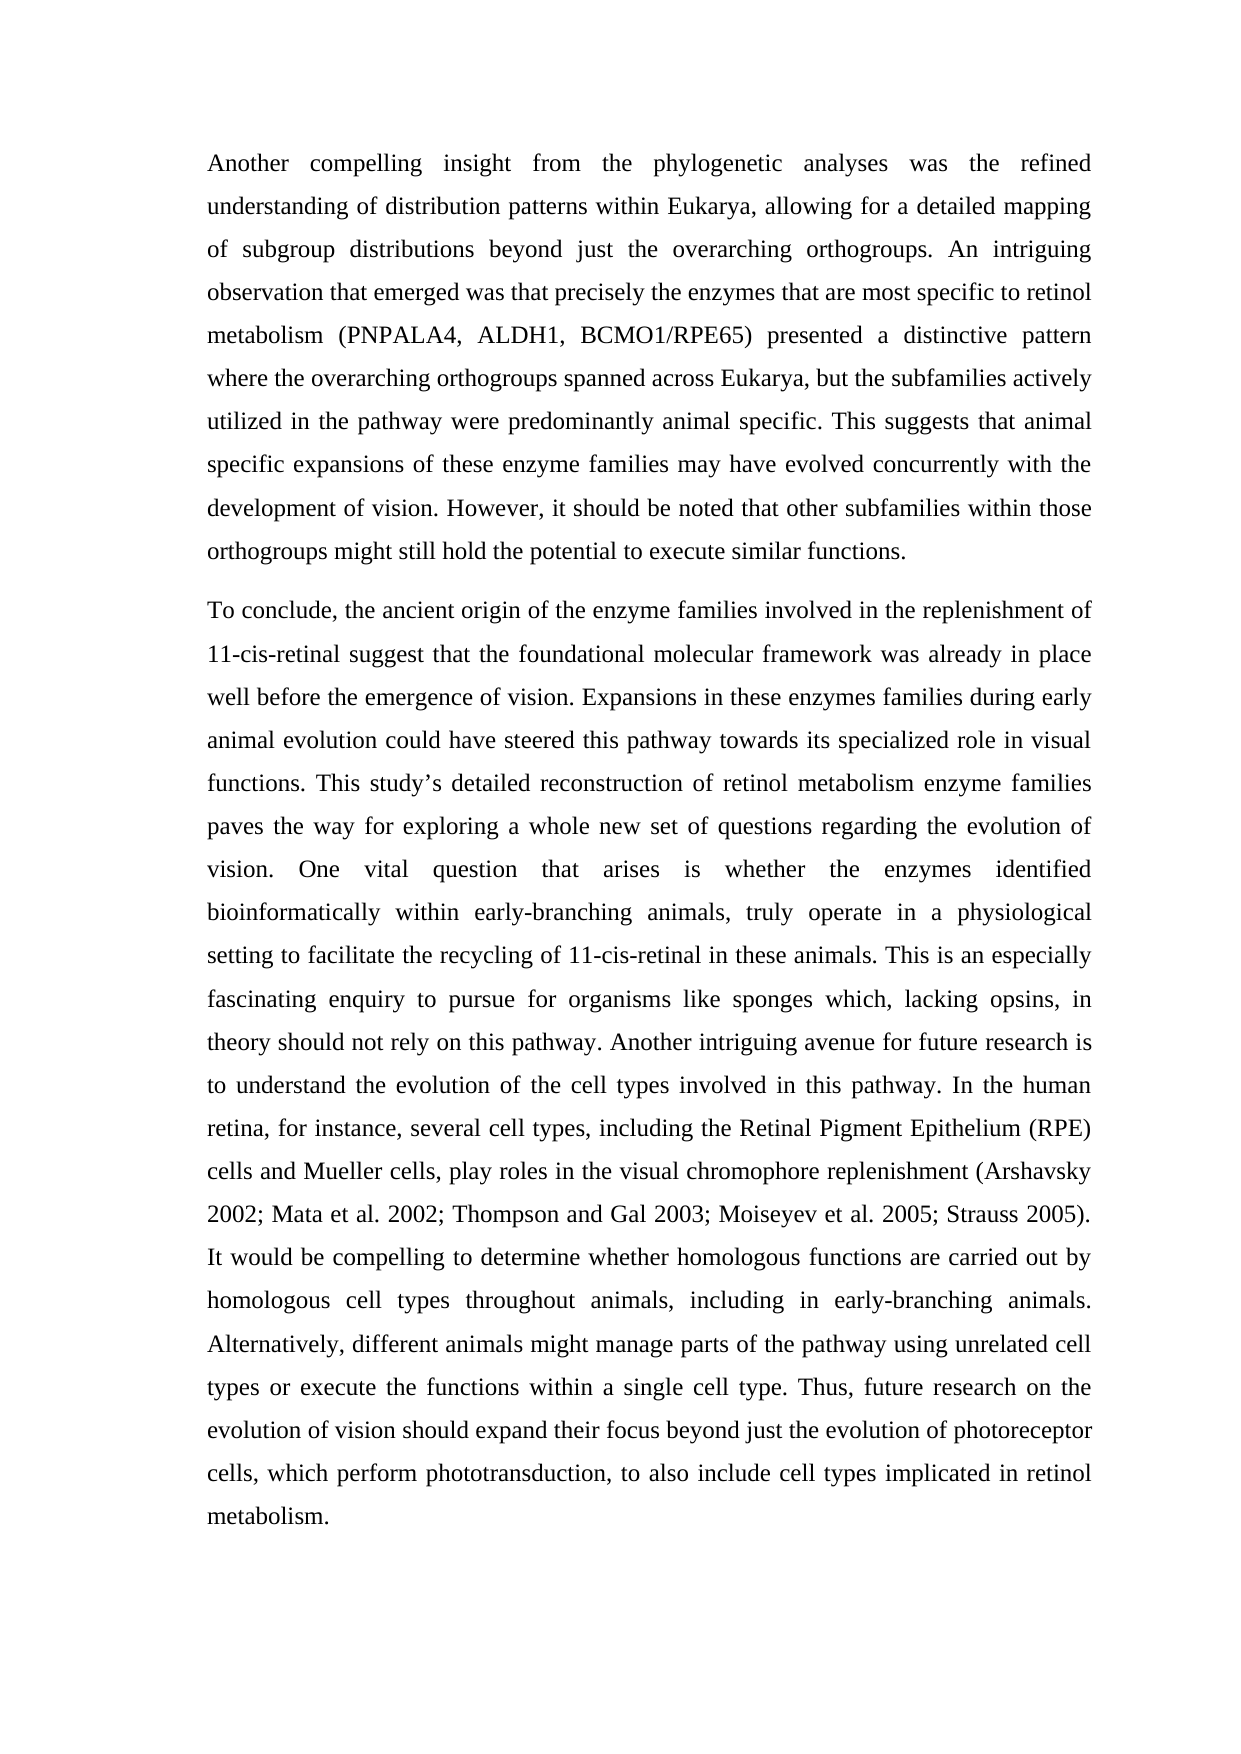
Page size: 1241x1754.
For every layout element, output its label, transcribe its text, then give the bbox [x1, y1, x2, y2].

text Another compelling insight from the phylogenetic analyses was the refined understanding of distribution patterns within Eukarya, allowing for a detailed mapping of subgroup distributions beyond just the overarching orthogroups. An intriguing observation that emerged was that precisely the enzymes that are most specific to retinol metabolism (PNPALA4, ALDH1, BCMO1/RPE65) presented a distinctive pattern where the overarching orthogroups spanned across Eukarya, but the subfamilies actively utilized in the pathway were predominantly animal specific. This suggests that animal specific expansions of these enzyme families may have evolved concurrently with the development of vision. However, it should be noted that other subfamilies within those orthogroups might still hold the potential to execute similar functions. [207, 148, 1092, 564]
text To conclude, the ancient origin of the enzyme families involved in the replenishment of 11-cis-retinal suggest that the foundational molecular framework was already in place well before the emergence of vision. Expansions in these enzymes families during early animal evolution could have steered this pathway towards its specialized role in visual functions. This study’s detailed reconstruction of retinol metabolism enzyme families paves the way for exploring a whole new set of questions regarding the evolution of vision. One vital question that arises is whether the enzymes identified bioinformatically within early-branching animals, truly operate in a physiological setting to facilitate the recycling of 11-cis-retinal in these animals. This is an especially fascinating enquiry to pursue for organisms like sponges which, lacking opsins, in theory should not rely on this pathway. Another intriguing avenue for future research is to understand the evolution of the cell types involved in this pathway. In the human retina, for instance, several cell types, including the Retinal Pigment Epithelium (RPE) cells and Mueller cells, play roles in the visual chromophore replenishment (Arshavsky 2002; Mata et al. 2002; Thompson and Gal 2003; Moiseyev et al. 2005; Strauss 2005). It would be compelling to determine whether homologous functions are carried out by homologous cell types throughout animals, including in early-branching animals. Alternatively, different animals might manage parts of the pathway using unrelated cell types or execute the functions within a single cell type. Thus, future research on the evolution of vision should expand their focus beyond just the evolution of photoreceptor cells, which perform phototransduction, to also include cell types implicated in retinol metabolism. [207, 596, 1092, 1530]
